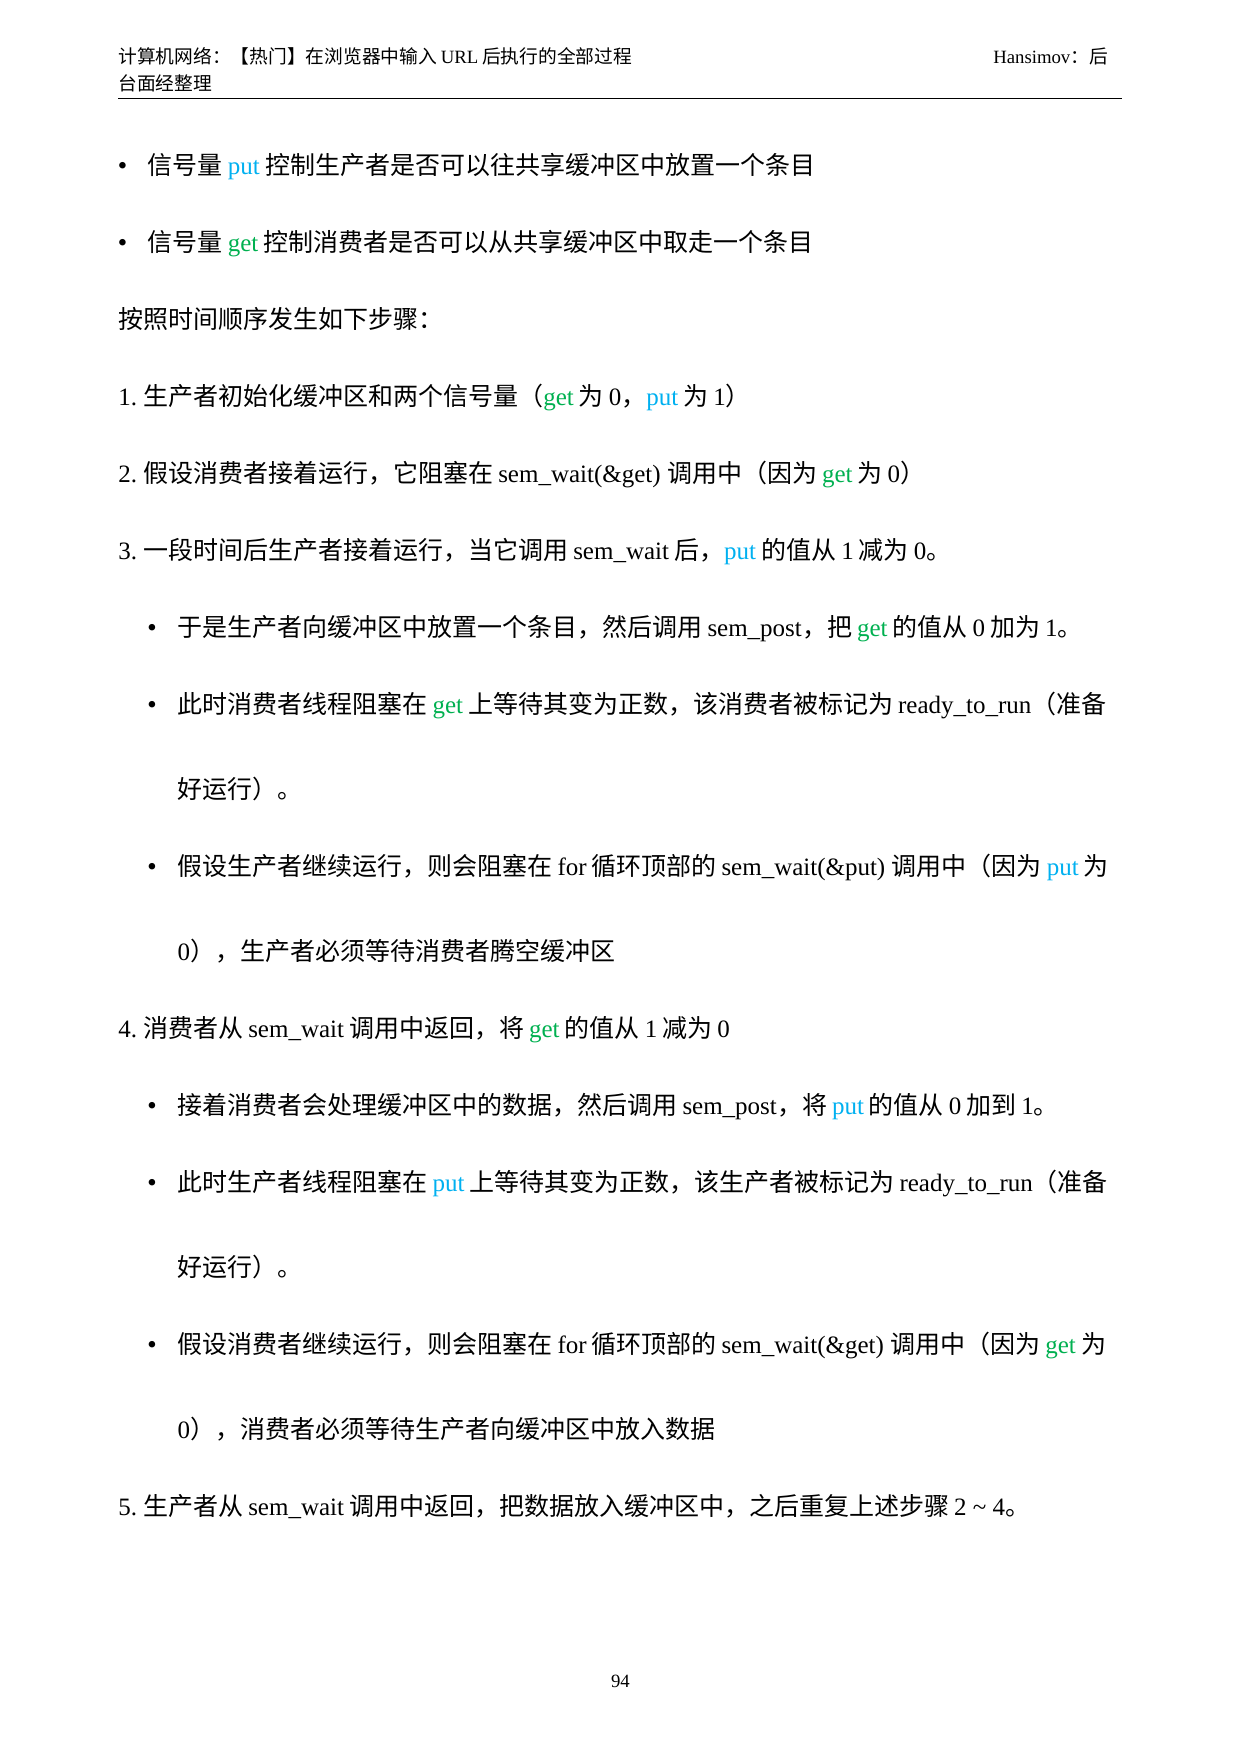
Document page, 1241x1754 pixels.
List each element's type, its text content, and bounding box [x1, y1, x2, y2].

text 此时生产者线程阻塞在put上等待其变为正数，该生产者被标记为ready_to_run（准备好运行）。 [148, 1146, 1122, 1299]
text 信号量put控制生产者是否可以往共享缓冲区中放置一个条目 [118, 130, 1122, 198]
text 假设消费者继续运行，则会阻塞在for循环顶部的sem_wait(&get) 调用中（因为get为0），消费者必须等待生产者向缓冲区中放入数据 [148, 1308, 1122, 1461]
text 3. 一段时间后生产者接着运行，当它调用sem_wait后，put的值从1减为0。 [118, 515, 1122, 583]
text 接着消费者会处理缓冲区中的数据，然后调用sem_post，将put的值从0加到1。 [148, 1069, 1122, 1137]
text 按照时间顺序发生如下步骤： [118, 284, 1122, 352]
text 信号量get控制消费者是否可以从共享缓冲区中取走一个条目 [118, 207, 1122, 275]
text 此时消费者线程阻塞在get上等待其变为正数，该消费者被标记为ready_to_run（准备好运行）。 [148, 669, 1122, 822]
text 1. 生产者初始化缓冲区和两个信号量（get为0，put为1） [118, 361, 1122, 429]
text 假设生产者继续运行，则会阻塞在for循环顶部的sem_wait(&put) 调用中（因为put为0），生产者必须等待消费者腾空缓冲区 [148, 831, 1122, 983]
text 于是生产者向缓冲区中放置一个条目，然后调用sem_post，把get的值从0加为1。 [148, 592, 1122, 660]
text 4. 消费者从sem_wait调用中返回，将get的值从1减为0 [118, 992, 1122, 1060]
text 5. 生产者从sem_wait调用中返回，把数据放入缓冲区中，之后重复上述步骤2 ~ 4。 [118, 1470, 1122, 1538]
text 2. 假设消费者接着运行，它阻塞在sem_wait(&get) 调用中（因为get为0） [118, 438, 1122, 506]
